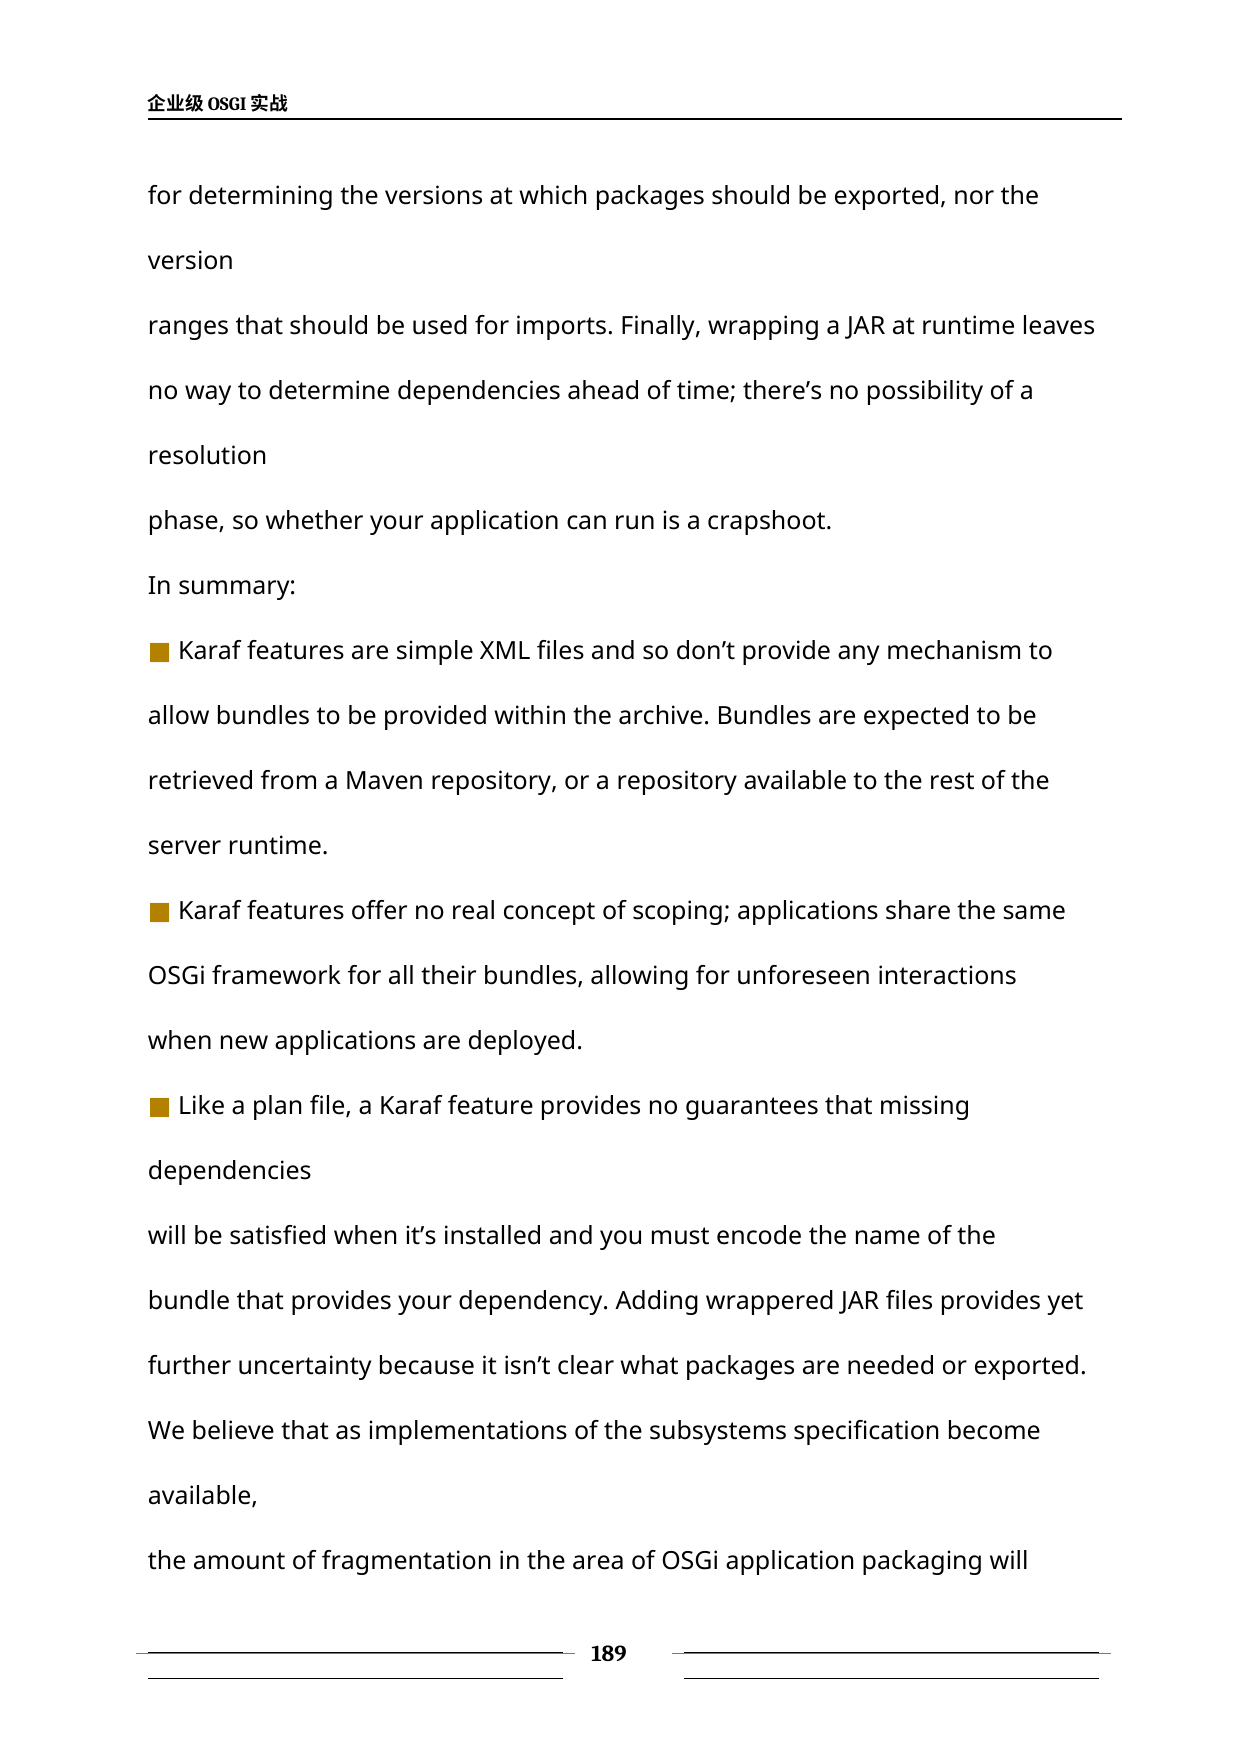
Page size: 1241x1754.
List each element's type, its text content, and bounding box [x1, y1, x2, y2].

text ■ Karaf features offer no real concept of scoping; applications share the same [148, 877, 1122, 942]
text bundle that provides your dependency. Adding wrappered JAR files provides yet [148, 1267, 1122, 1332]
text We believe that as implementations of the subsystems specification become available, [148, 1397, 1122, 1527]
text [148, 1527, 1122, 1592]
text server runtime. [148, 812, 1122, 877]
text for determining the versions at which packages should be exported, nor the version [148, 162, 1122, 292]
text phase, so whether your application can run is a crapshoot. [148, 487, 1122, 552]
text will be satisfied when it’s installed and you must encode the name of the [148, 1202, 1122, 1267]
text OSGi framework for all their bundles, allowing for unforeseen interactions [148, 942, 1122, 1007]
text ■ Karaf features are simple XML files and so don’t provide any mechanism to [148, 617, 1122, 682]
text when new applications are deployed. [148, 1007, 1122, 1072]
text further uncertainty because it isn’t clear what packages are needed or exported. [148, 1332, 1122, 1397]
text allow bundles to be provided within the archive. Bundles are expected to be [148, 682, 1122, 747]
text In summary: [148, 552, 1122, 617]
text retrieved from a Maven repository, or a repository available to the rest of the [148, 747, 1122, 812]
text ranges that should be used for imports. Finally, wrapping a JAR at runtime leaves no way to determine dependencies ahead of time; there’s no possibility of a resolution [148, 292, 1122, 487]
text ■ Like a plan file, a Karaf feature provides no guarantees that missing dependencies [148, 1072, 1122, 1202]
